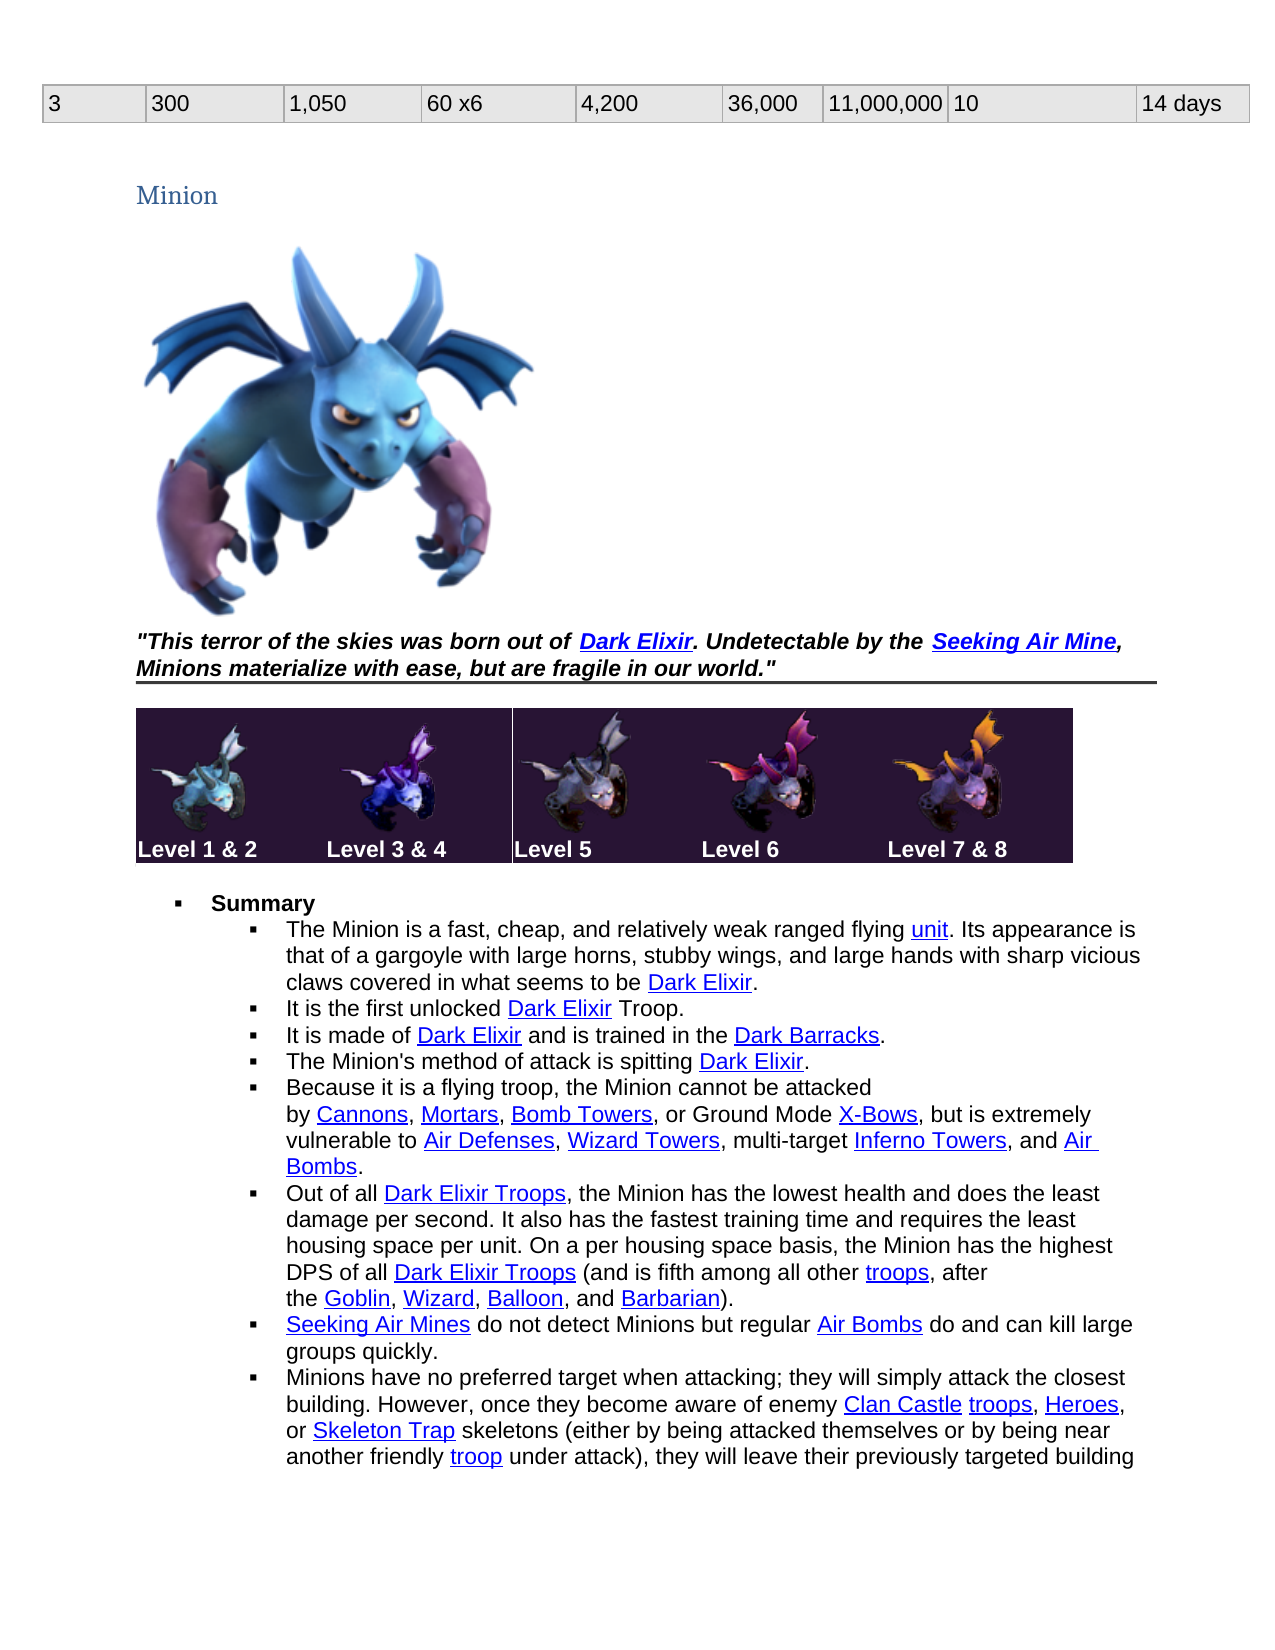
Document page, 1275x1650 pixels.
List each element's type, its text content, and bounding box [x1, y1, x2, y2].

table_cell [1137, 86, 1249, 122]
list It is made of Dark Elixir and is trained in the Dark Barracks. [248, 1022, 1157, 1048]
picture [513, 708, 632, 833]
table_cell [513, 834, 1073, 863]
picture [701, 708, 819, 833]
list The Minion is a fast, cheap, and relatively weak ranged flying unit. Its appearance is that of a gargoyle with large horns, stubby wings, and large hands with sharp vicious claws covered in what seems to be Dark Elixir. [248, 916, 1157, 995]
list Because it is a flying troop, the Minion cannot be attacked by Cannons, Mortars, Bomb Towers, or Ground Mode X-Bows, but is extremely vulnerable to Air Defenses, Wizard Towers, multi-target Inferno Towers, and Air Bombs. [248, 1074, 1157, 1180]
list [248, 1364, 1157, 1469]
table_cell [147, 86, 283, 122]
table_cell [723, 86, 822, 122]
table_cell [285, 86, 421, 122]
picture [135, 237, 547, 629]
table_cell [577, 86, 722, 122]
list The Minion's method of attack is spitting Dark Elixir. [248, 1048, 1157, 1074]
list Seeking Air Mines do not detect Minions but regular Air Bombs do and can kill large groups quickly. [248, 1311, 1157, 1364]
picture [887, 708, 1005, 833]
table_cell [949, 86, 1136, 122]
picture [137, 708, 255, 833]
picture [326, 708, 444, 833]
text "This terror of the skies was born out of Dark Elixir. Undetectable by the Seeking Air Mine, Minions materialize with ease, but are fragile in our world." [136, 628, 1157, 681]
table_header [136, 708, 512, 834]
list Summary [173, 890, 1157, 916]
list Out of all Dark Elixir Troops, the Minion has the lowest health and does the least damage per second. It also has the fastest training time and requires the least housing space per unit. On a per housing space basis, the Minion has the highest DPS of all Dark Elixir Troops (and is fifth among all other troops, after the Goblin, Wizard, Balloon, and Barbarian). [248, 1180, 1157, 1311]
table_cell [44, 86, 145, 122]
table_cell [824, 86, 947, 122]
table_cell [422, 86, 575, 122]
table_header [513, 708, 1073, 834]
list It is the first unlocked Dark Elixir Troop. [248, 995, 1157, 1022]
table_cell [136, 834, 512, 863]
subtitle Minion [136, 180, 1157, 211]
